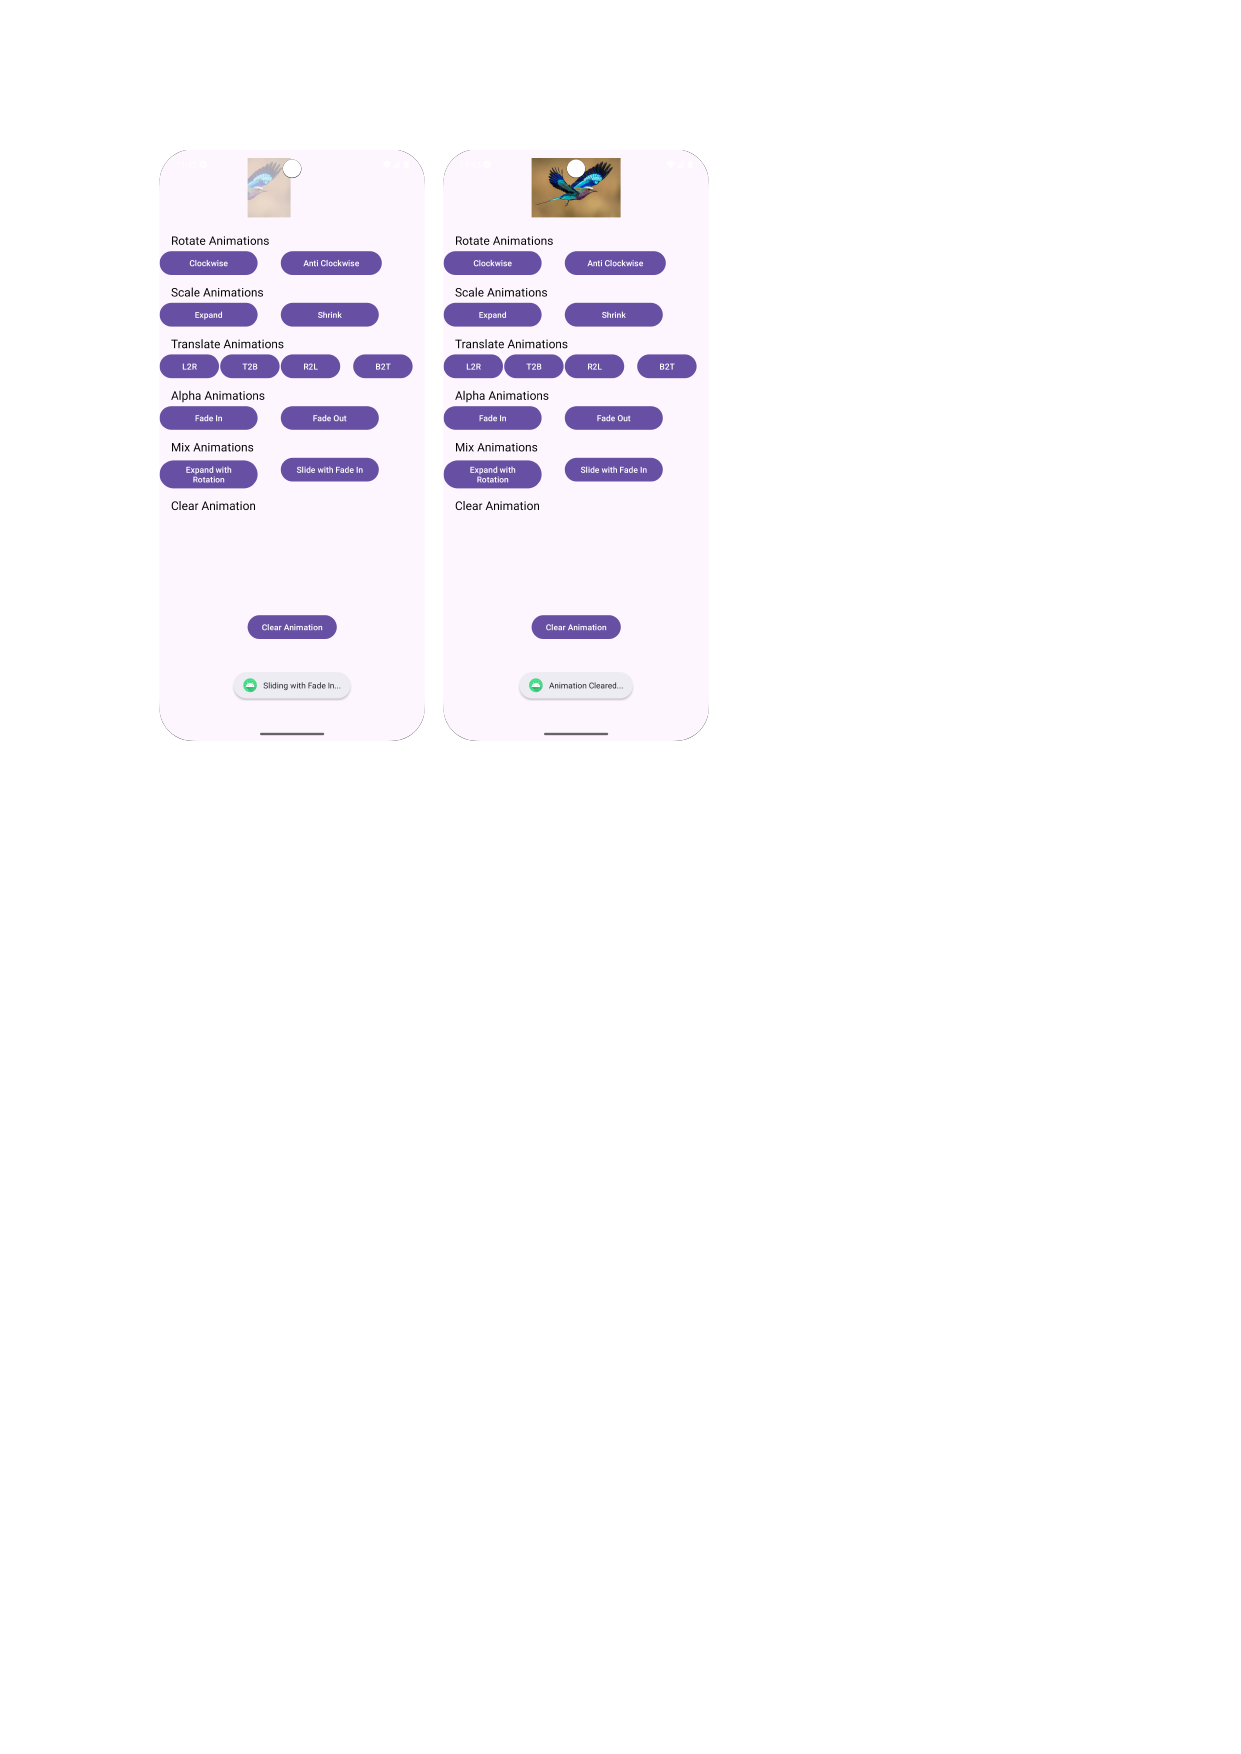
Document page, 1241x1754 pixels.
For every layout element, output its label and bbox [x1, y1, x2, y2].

picture [159, 150, 425, 741]
picture [443, 150, 709, 741]
